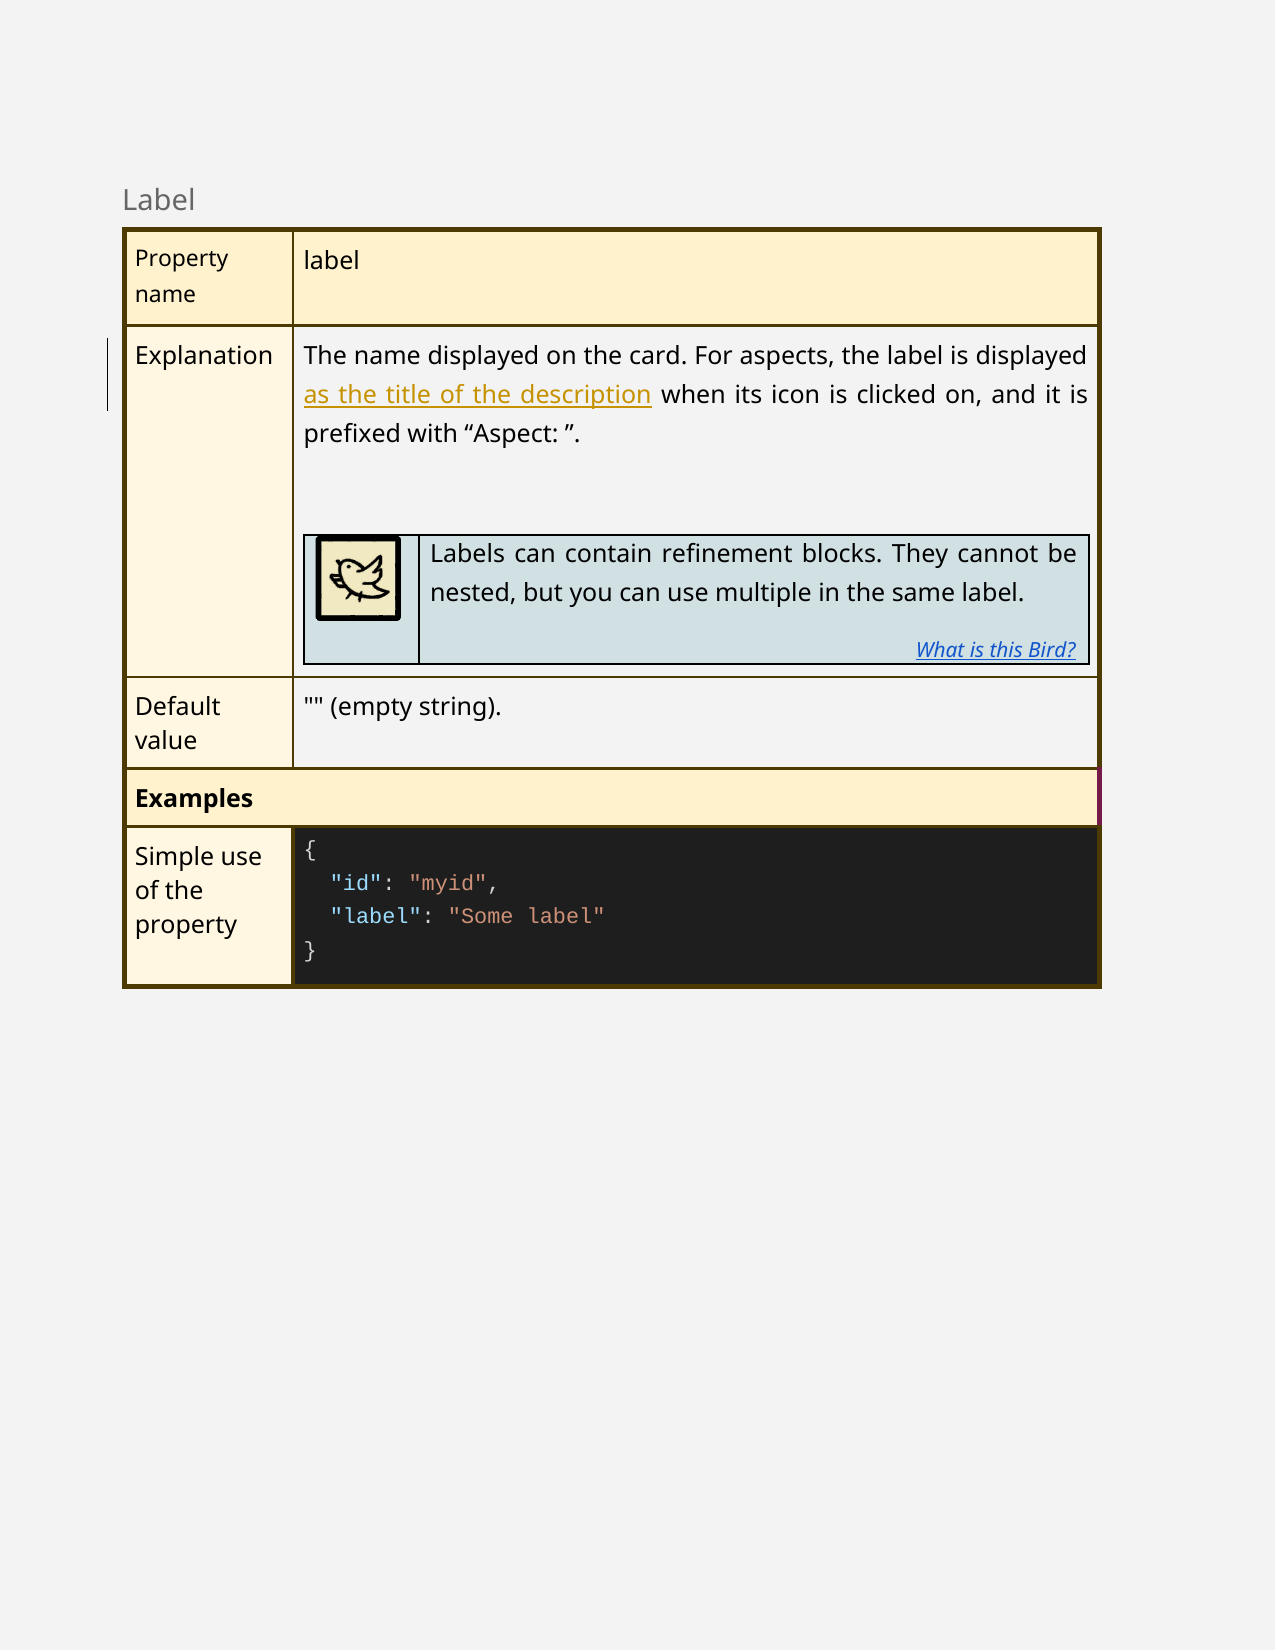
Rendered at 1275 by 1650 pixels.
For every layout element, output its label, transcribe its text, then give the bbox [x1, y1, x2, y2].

table_cell The name displayed on the card. For aspects, the label is displayed when its icon is clicked on, and it is prefixed with “Aspect: ”. [294, 327, 1097, 676]
subtitle Label [122, 179, 1125, 219]
table_cell Explanation [127, 327, 292, 676]
table_header label [294, 232, 1097, 324]
table_cell Simple use of the property [127, 828, 291, 984]
picture [315, 535, 401, 621]
table_cell { "id": "myid", "label": "Some label" } [295, 828, 1097, 984]
table_header Property name [127, 232, 292, 324]
table_cell Default value [127, 678, 292, 767]
table_cell "" (empty string). [294, 678, 1097, 767]
table_cell Examples [127, 770, 1097, 825]
